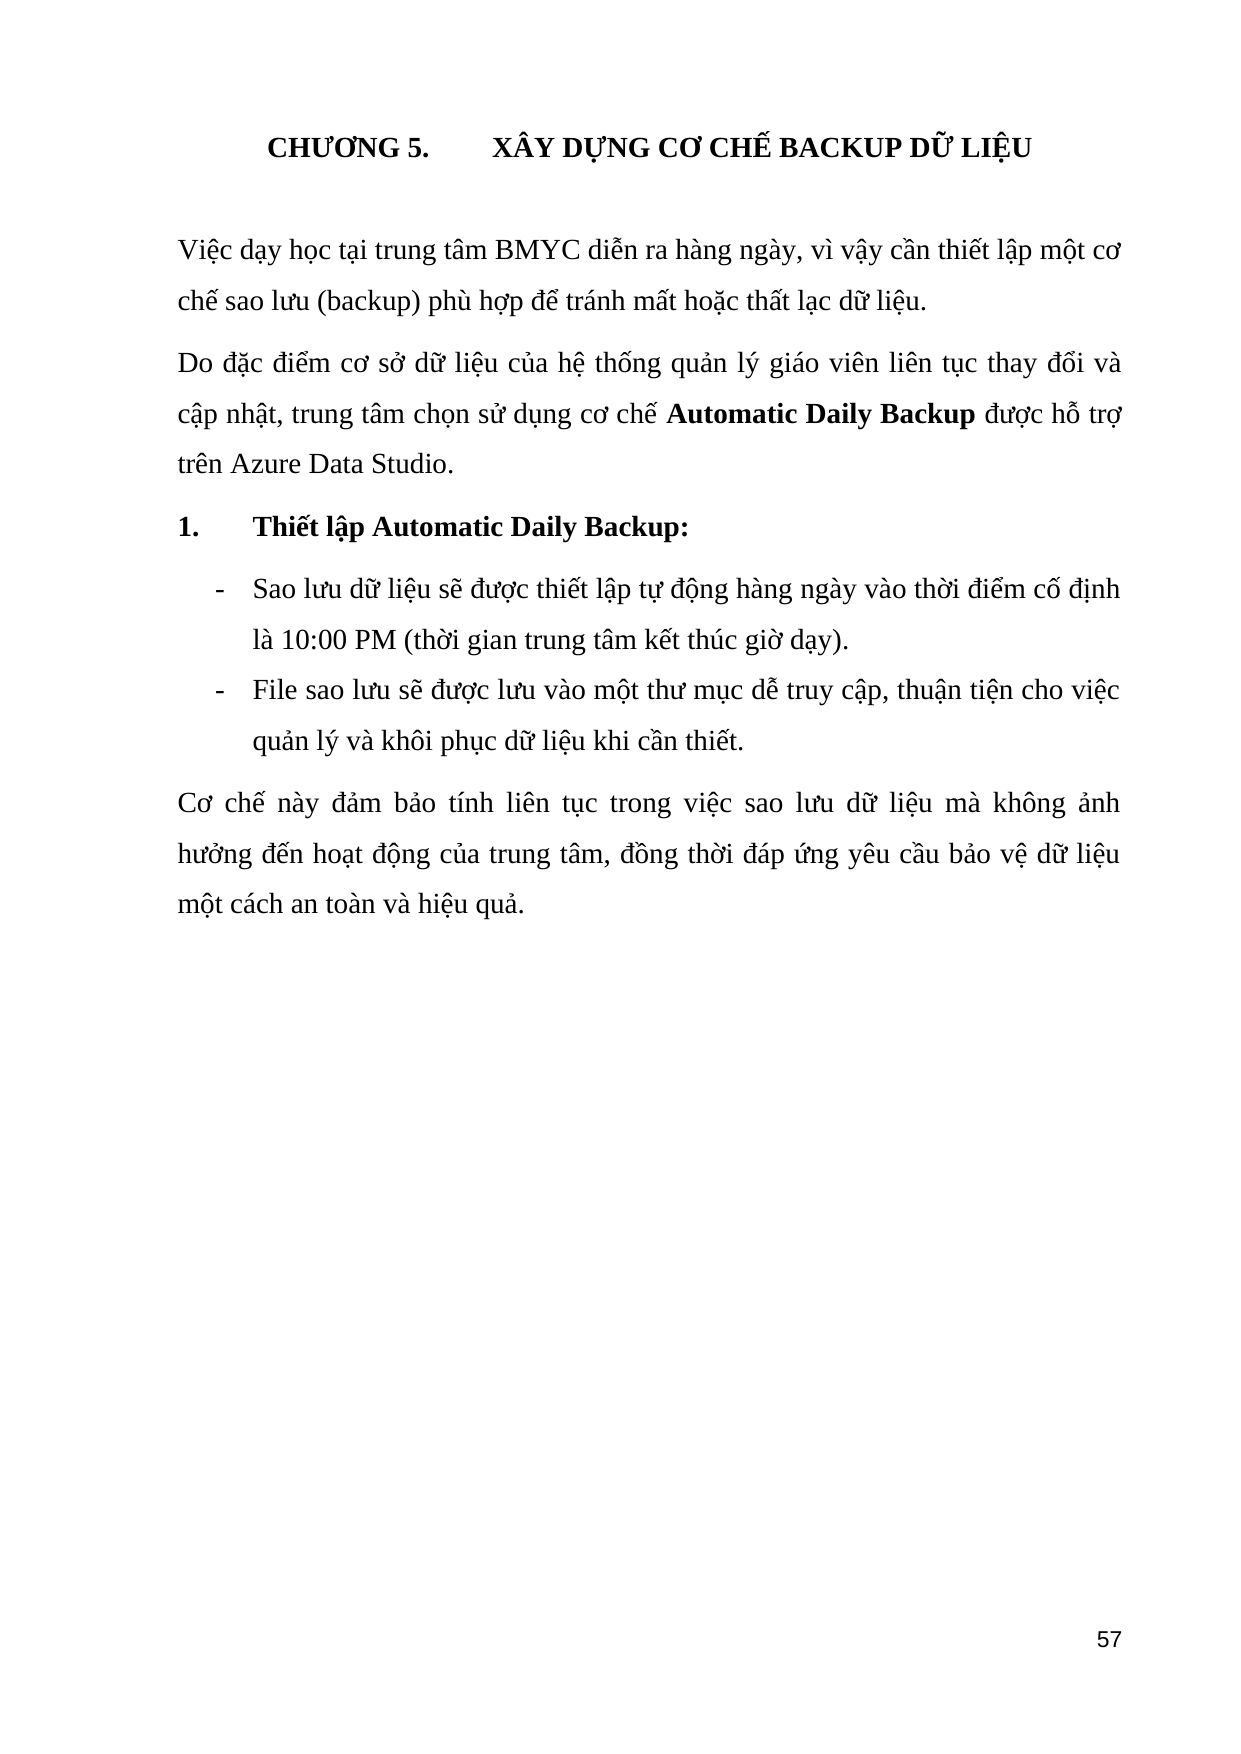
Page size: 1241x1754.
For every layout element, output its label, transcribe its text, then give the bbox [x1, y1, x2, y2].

text Việc dạy học tại trung tâm BMYC diễn ra hàng ngày, vì vậy cần thiết lập một cơ chế sao lưu (backup) phù hợp để tránh mất hoặc thất lạc dữ liệu. [177, 232, 1122, 316]
list File sao lưu sẽ được lưu vào một thư mục dễ truy cập, thuận tiện cho việc quản lý và khôi phục dữ liệu khi cần thiết. [215, 672, 1122, 756]
text Cơ chế này đảm bảo tính liên tục trong việc sao lưu dữ liệu mà không ảnh hưởng đến hoạt động của trung tâm, đồng thời đáp ứng yêu cầu bảo vệ dữ liệu một cách an toàn và hiệu quả. [177, 785, 1122, 919]
subtitle XÂY DỰNG CƠ CHẾ BACKUP DỮ LIỆU [177, 131, 1122, 164]
list Sao lưu dữ liệu sẽ được thiết lập tự động hàng ngày vào thời điểm cố định là 10:00 PM (thời gian trung tâm kết thúc giờ dạy). [215, 572, 1122, 656]
subtitle Thiết lập Automatic Daily Backup: [177, 509, 1122, 542]
text Do đặc điểm cơ sở dữ liệu của hệ thống quản lý giáo viên liên tục thay đổi và cập nhật, trung tâm chọn sử dụng cơ chế Automatic Daily Backup được hỗ trợ trên Azure Data Studio. [177, 345, 1122, 479]
